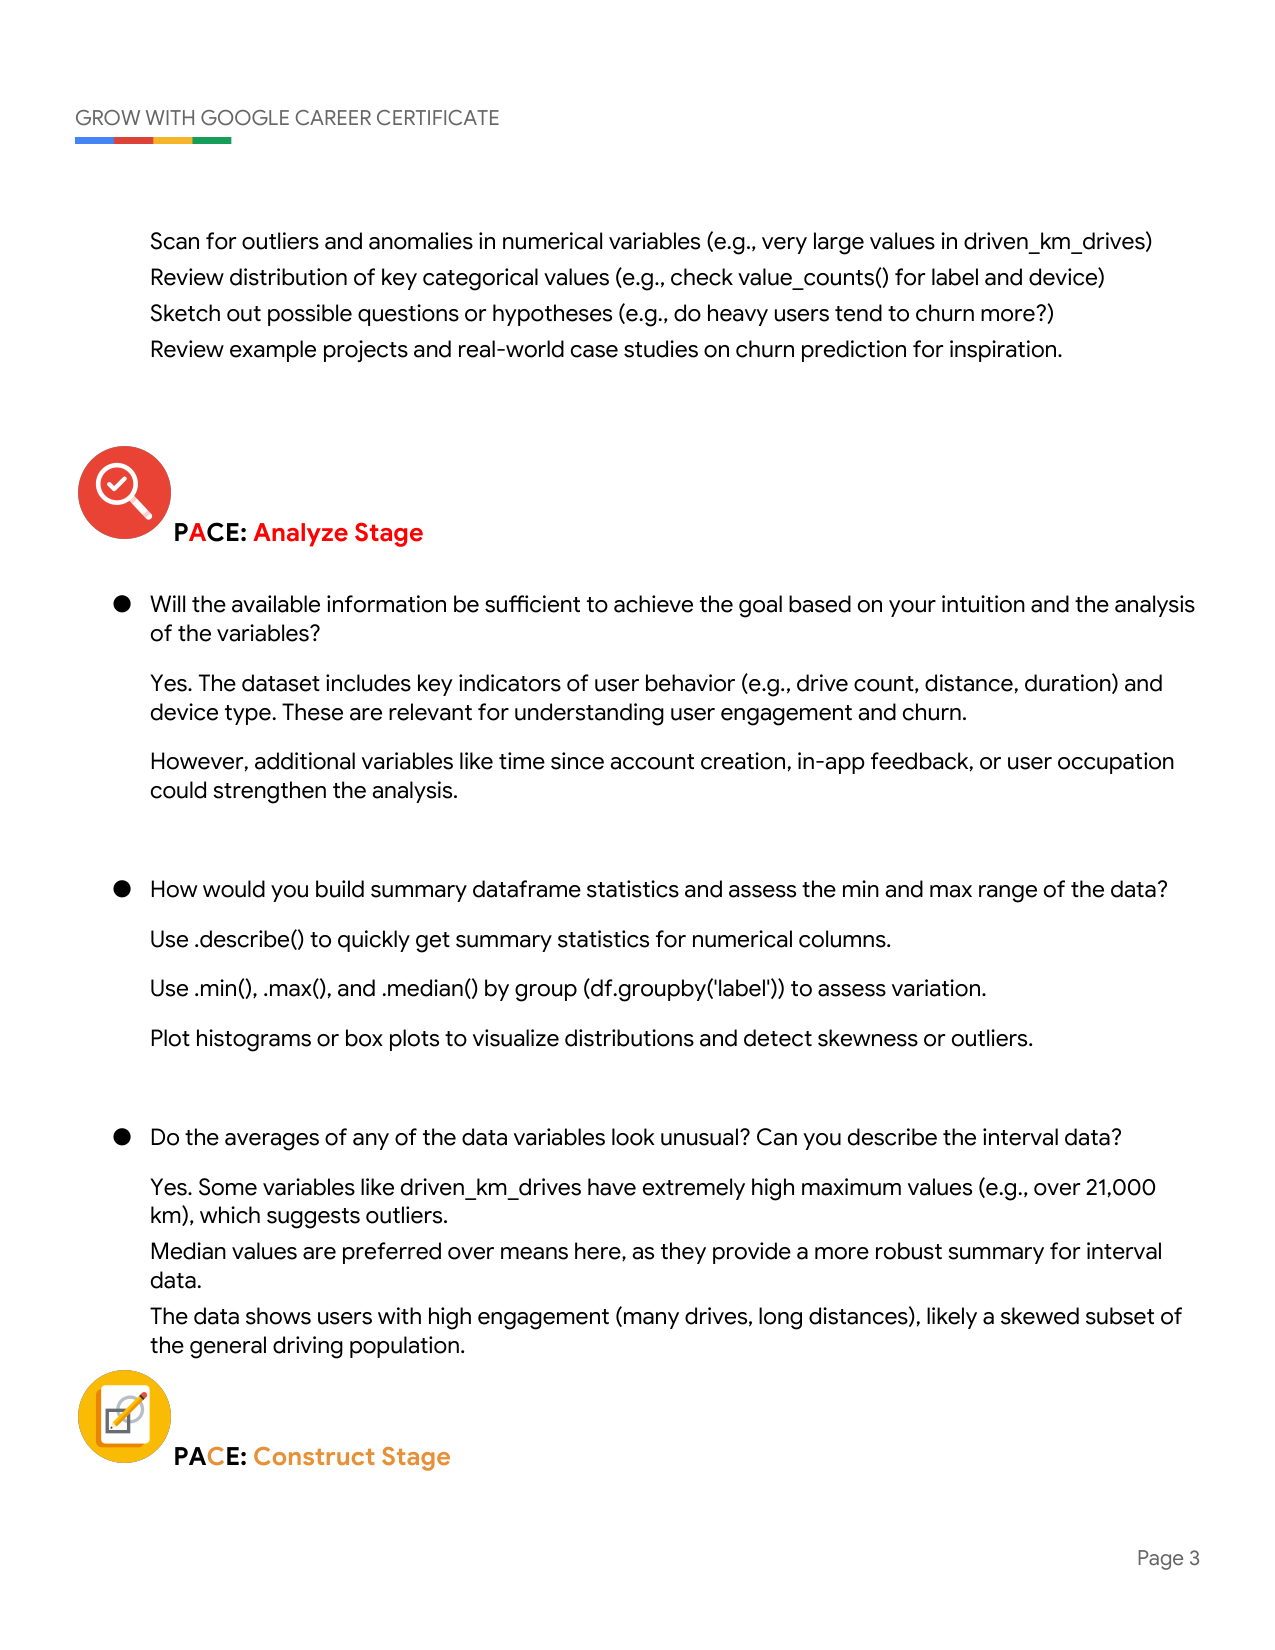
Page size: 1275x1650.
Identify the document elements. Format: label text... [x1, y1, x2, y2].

text Scan for outliers and anomalies in numerical variables (e.g., very large values in driven_km_drives) [150, 227, 1200, 256]
text Review example projects and real-world case studies on churn prediction for inspiration. [150, 336, 1200, 364]
text Yes. Some variables like driven_km_drives have extremely high maximum values (e.g., over 21,000 km), which suggests outliers. [150, 1173, 1200, 1230]
text Yes. The dataset includes key indicators of user behavior (e.g., drive count, distance, duration) and device type. These are relevant for understanding user engagement and churn. [150, 669, 1200, 727]
picture [75, 443, 173, 542]
text Review distribution of key categorical values (e.g., check value_counts() for label and device) [150, 263, 1200, 292]
list Do the averages of any of the data variables look unusual? Can you describe the interval data? [112, 1123, 1200, 1152]
text However, additional variables like time since account creation, in-app feedback, or user occupation could strengthen the analysis. [150, 747, 1200, 805]
list How would you build summary dataframe statistics and assess the min and max range of the data? [112, 875, 1200, 904]
text Sketch out possible questions or hypotheses (e.g., do heavy users tend to churn more?) [150, 299, 1200, 328]
picture [75, 137, 232, 144]
text Use .min(), .max(), and .median() by group (df.groupby('label')) to assess variation. [150, 974, 1200, 1003]
text PACE: Analyze Stage [75, 444, 1200, 549]
text PACE: Construct Stage [75, 1367, 1200, 1472]
text Median values are preferred over means here, as they provide a more robust summary for interval data. [150, 1238, 1200, 1295]
list Will the available information be sufficient to achieve the goal based on your intuition and the analysis of the variables? [112, 591, 1200, 648]
text Use .describe() to quickly get summary statistics for numerical columns. [150, 925, 1200, 954]
text The data shows users with high engagement (many drives, long distances), likely a skewed subset of the general driving population. [150, 1302, 1200, 1360]
text Plot histograms or box plots to visualize distributions and detect skewness or outliers. [150, 1024, 1200, 1053]
picture [75, 1367, 173, 1466]
